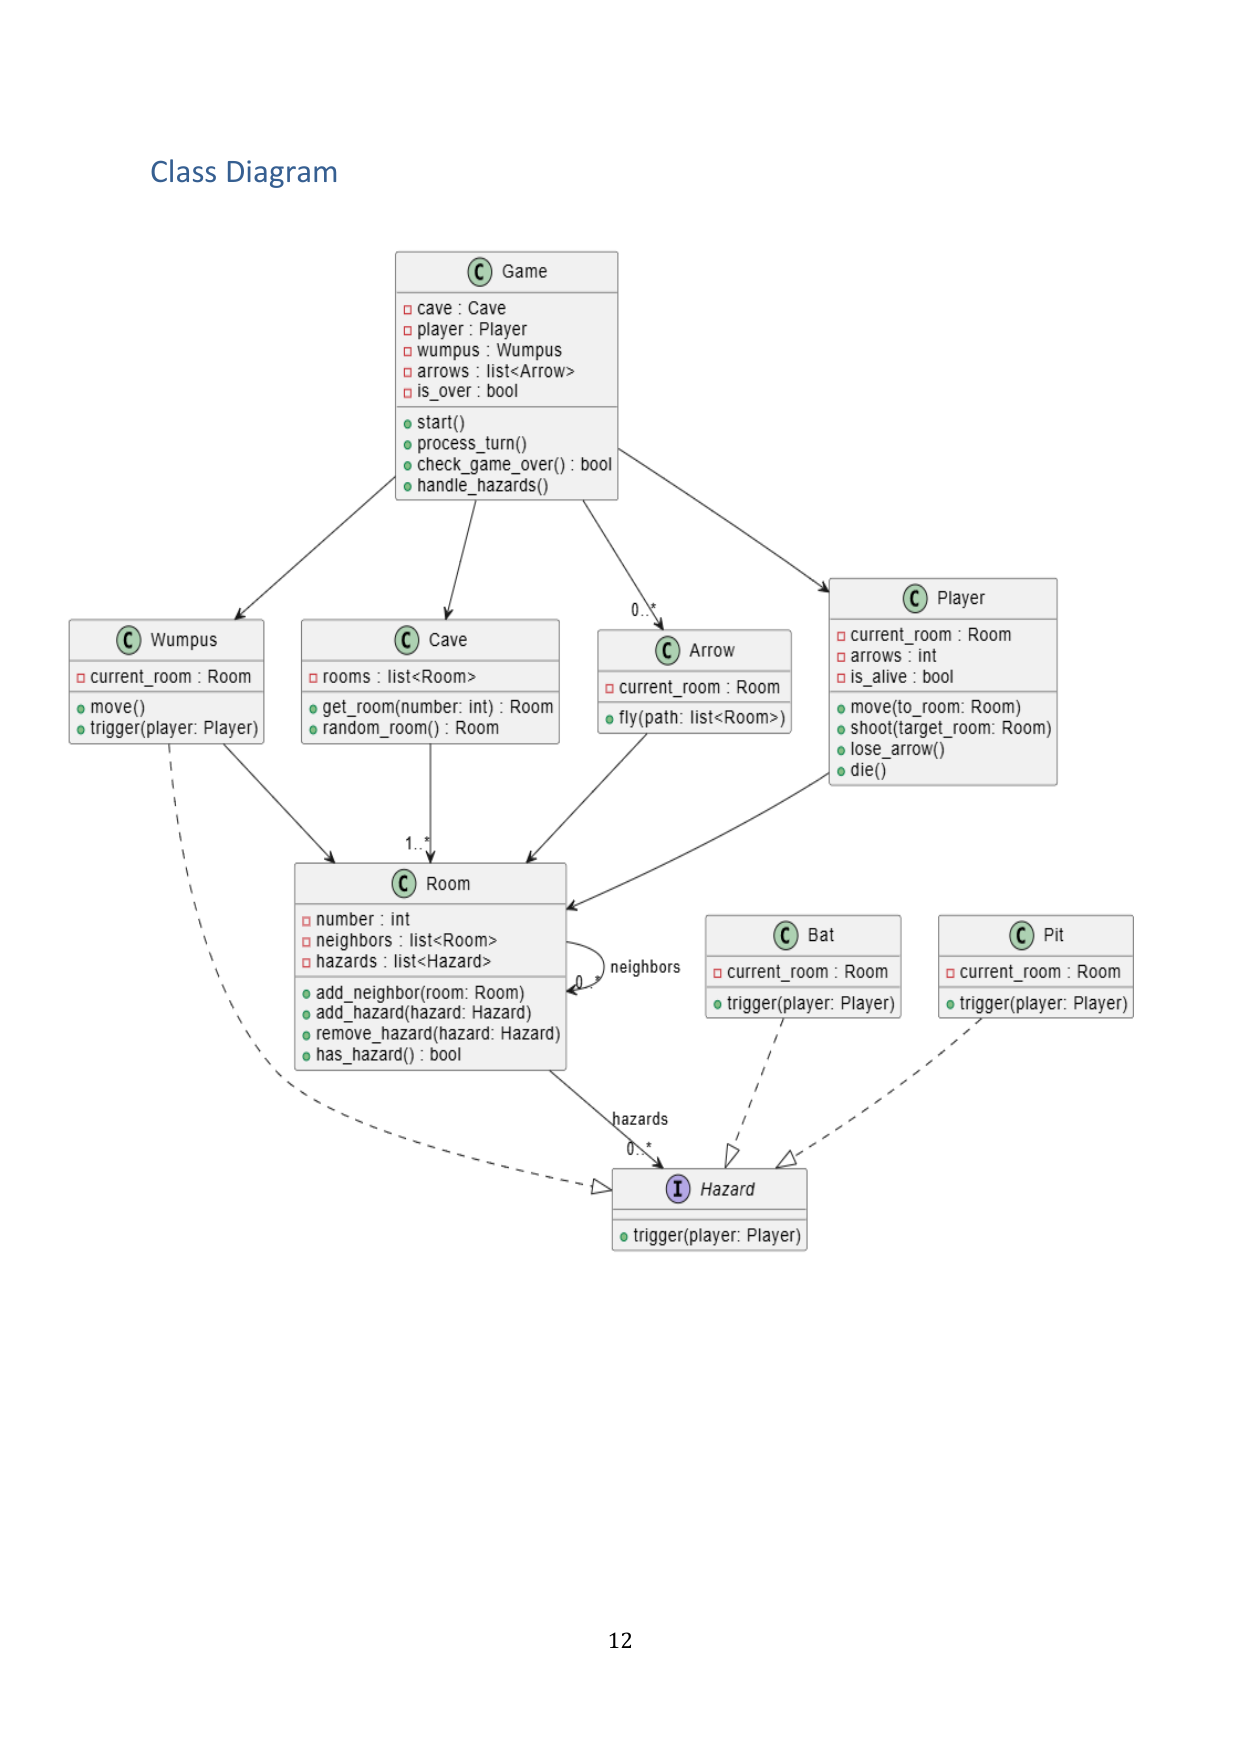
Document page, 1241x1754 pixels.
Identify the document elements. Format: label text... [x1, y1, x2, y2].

picture [20, 225, 1207, 1319]
subtitle Class Diagram [150, 150, 1090, 191]
